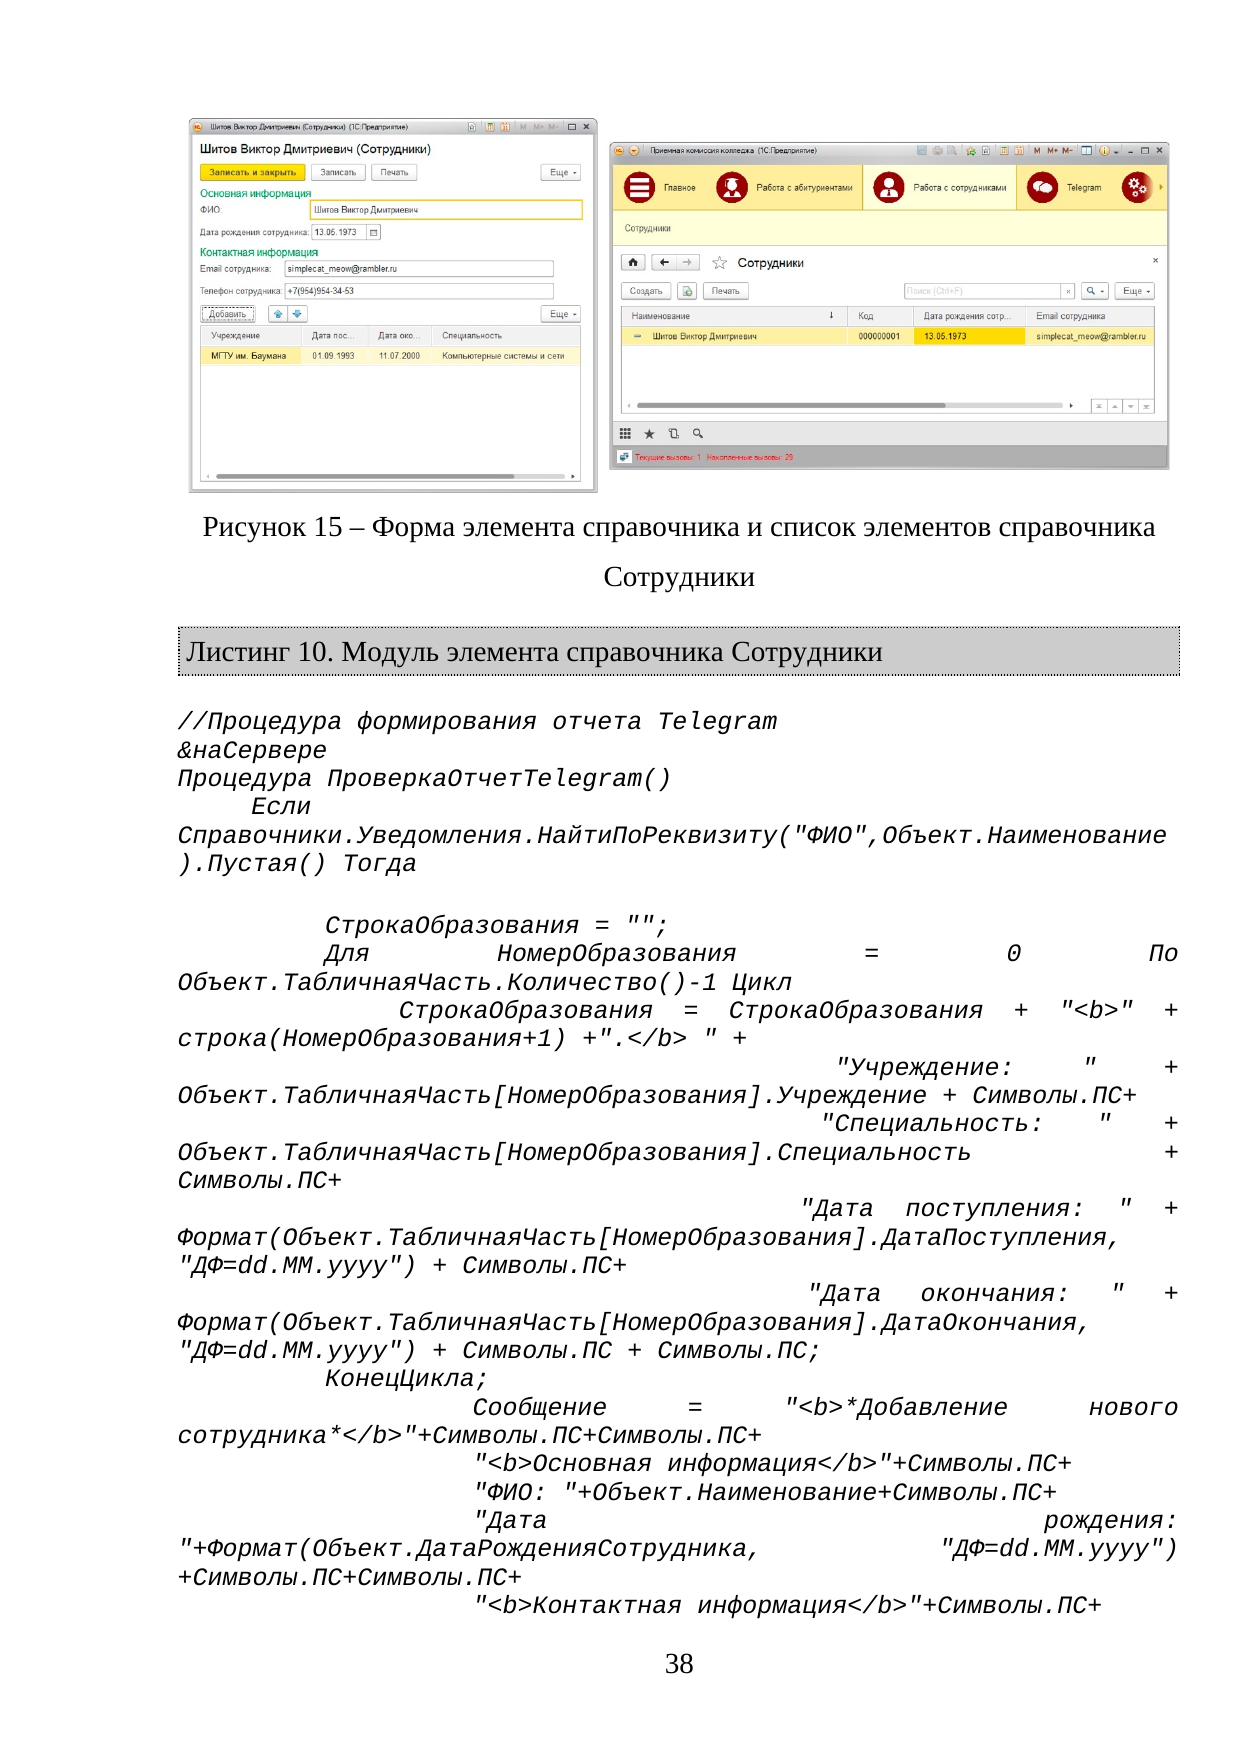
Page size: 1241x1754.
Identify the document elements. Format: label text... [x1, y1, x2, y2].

text СтрокаОбразования = ""; [177, 912, 1181, 941]
text "Дата поступления: " + Формат(Объект.ТабличнаяЧасть[НомерОбразования].ДатаПоступления, "ДФ=dd.MM.yyyy") + Символы.ПС+ [177, 1196, 1181, 1281]
text "Дата окончания: " + Формат(Объект.ТабличнаяЧасть[НомерОбразования].ДатаОкончания, "ДФ=dd.MM.yyyy") + Символы.ПС + Символы.ПС; [177, 1281, 1181, 1366]
picture [188, 118, 1170, 493]
text Сообщение = "<b>*Добавление нового сотрудника*</b>"+Символы.ПС+Символы.ПС+ [177, 1394, 1181, 1451]
text "Дата рождения: "+Формат(Объект.ДатаРожденияСотрудника, "ДФ=dd.MM.yyyy")+Символы.ПС+Символы.ПС+ [177, 1507, 1181, 1592]
text СтрокаОбразования = СтрокаОбразования + "<b>" + строка(НомерОбразования+1) +".</b> " + [177, 997, 1181, 1054]
text КонецЦикла; [177, 1366, 1181, 1394]
text Если Справочники.Уведомления.НайтиПоРеквизиту("ФИО",Объект.Наименование).Пустая() Тогда [177, 794, 1181, 879]
text Листинг 10. Модуль элемента справочника Сотрудники [178, 626, 1180, 676]
text "ФИО: "+Объект.Наименование+Символы.ПС+ [177, 1479, 1181, 1507]
text "<b>Контактная информация</b>"+Символы.ПС+ [177, 1592, 1181, 1621]
text "<b>Основная информация</b>"+Символы.ПС+ [177, 1451, 1181, 1479]
text Рисунок 15 – Форма элемента справочника и список элементов справочника Сотрудники [177, 509, 1181, 593]
text //Процедура формирования отчета Telegram [177, 709, 1181, 737]
text Процедура ПроверкаОтчетTelegram() [177, 766, 1181, 794]
text "Специальность: " + Объект.ТабличнаяЧасть[НомерОбразования].Специальность + Символы.ПС+ [177, 1111, 1181, 1196]
text &наСервере [177, 737, 1181, 766]
text Для НомерОбразования = 0 По Объект.ТабличнаяЧасть.Количество()-1 Цикл [177, 941, 1181, 997]
text "Учреждение: " + Объект.ТабличнаяЧасть[НомерОбразования].Учреждение + Символы.ПС+ [177, 1054, 1181, 1111]
